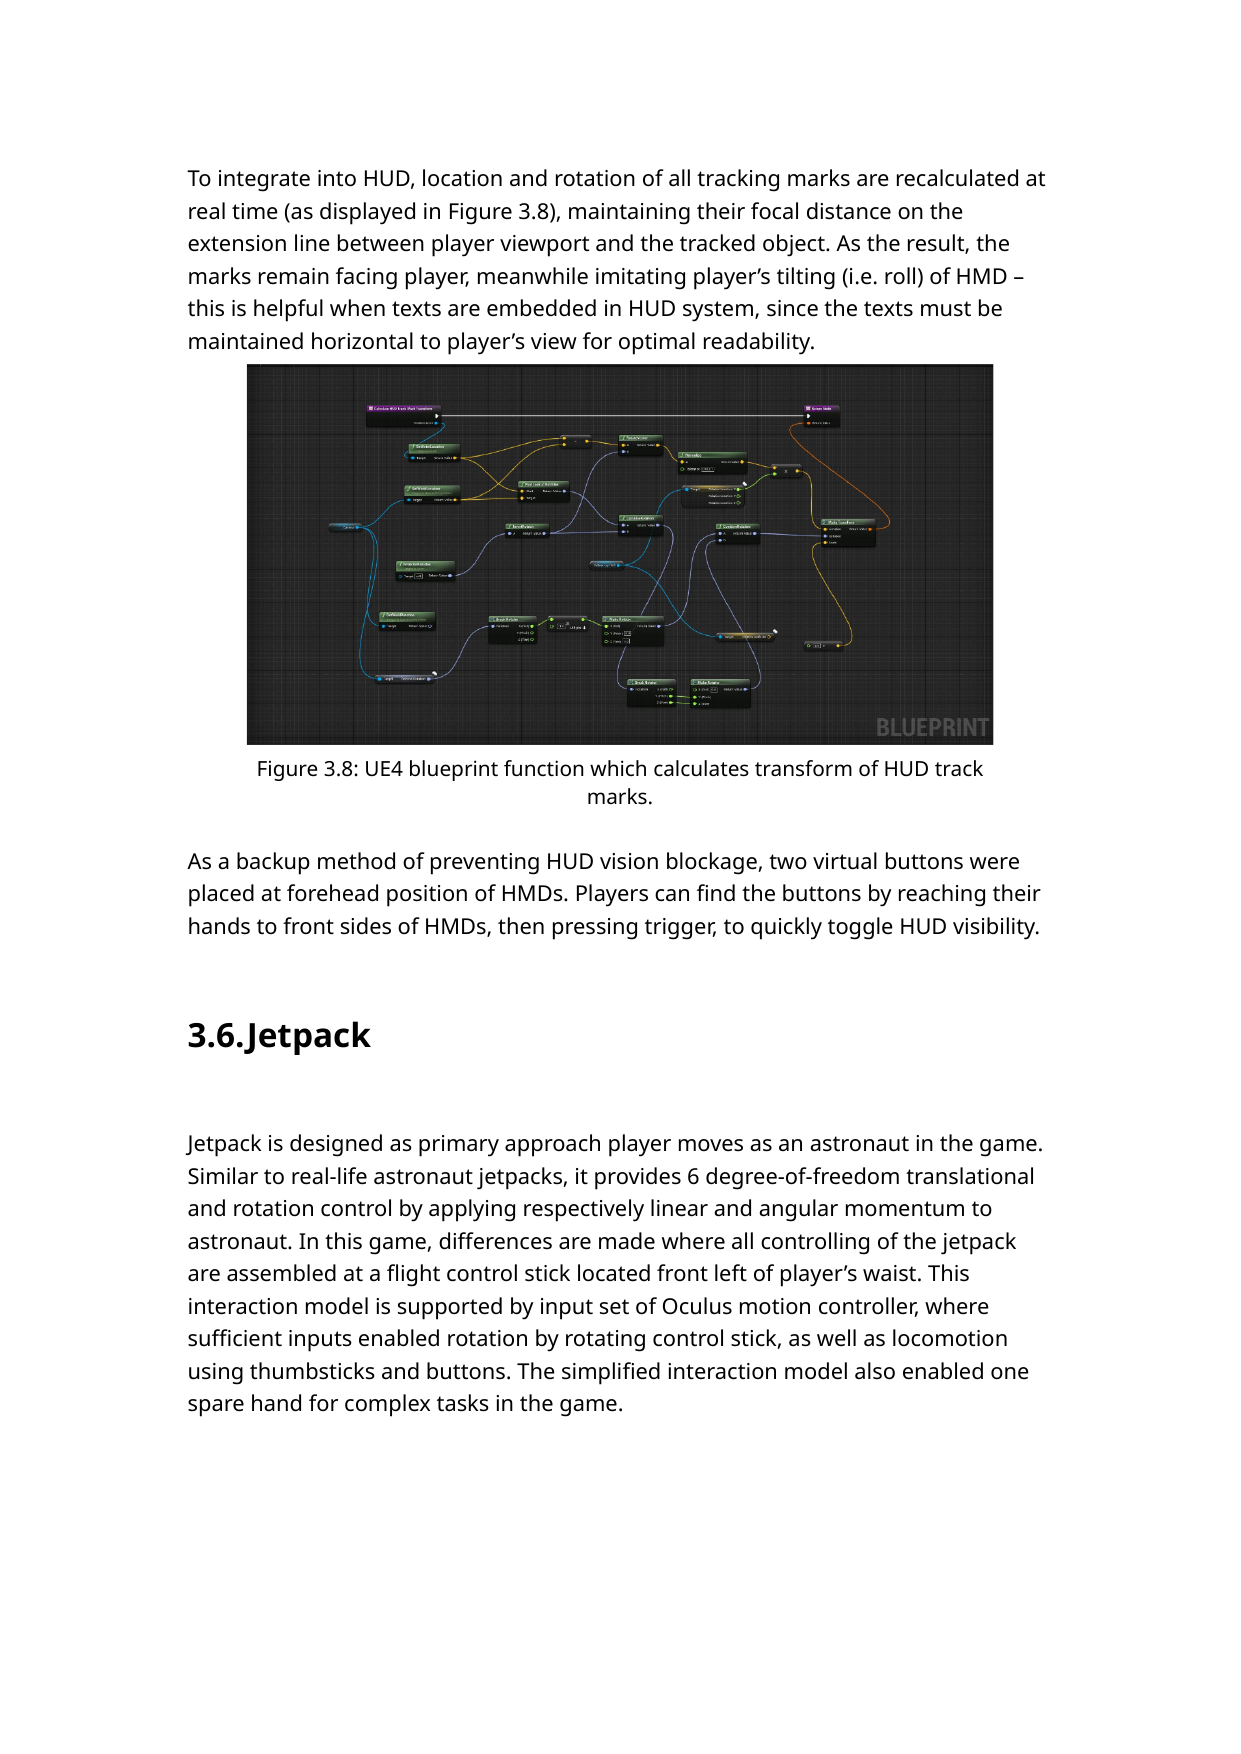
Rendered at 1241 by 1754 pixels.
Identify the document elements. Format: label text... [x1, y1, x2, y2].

picture [246, 364, 994, 745]
subtitle Jetpack [187, 1002, 1053, 1067]
text As a backup method of preventing HUD vision blockage, two virtual buttons were placed at forehead position of HMDs. Players can find the buttons by reaching their hands to front sides of HMDs, then pressing trigger, to quickly toggle HUD visibility. [187, 844, 1053, 942]
text Jetpack is designed as primary approach player moves as an astronaut in the game. Similar to real-life astronaut jetpacks, it provides 6 degree-of-freedom translational and rotation control by applying respectively linear and angular momentum to astronaut. In this game, differences are made where all controlling of the jetpack are assembled at a flight control stick located front left of player’s waist. This interaction model is supported by input set of Oculus motion controller, where sufficient inputs enabled rotation by rotating control stick, as well as locomotion using thumbsticks and buttons. The simplified interaction model also enabled one spare hand for complex tasks in the game. [187, 1127, 1053, 1419]
